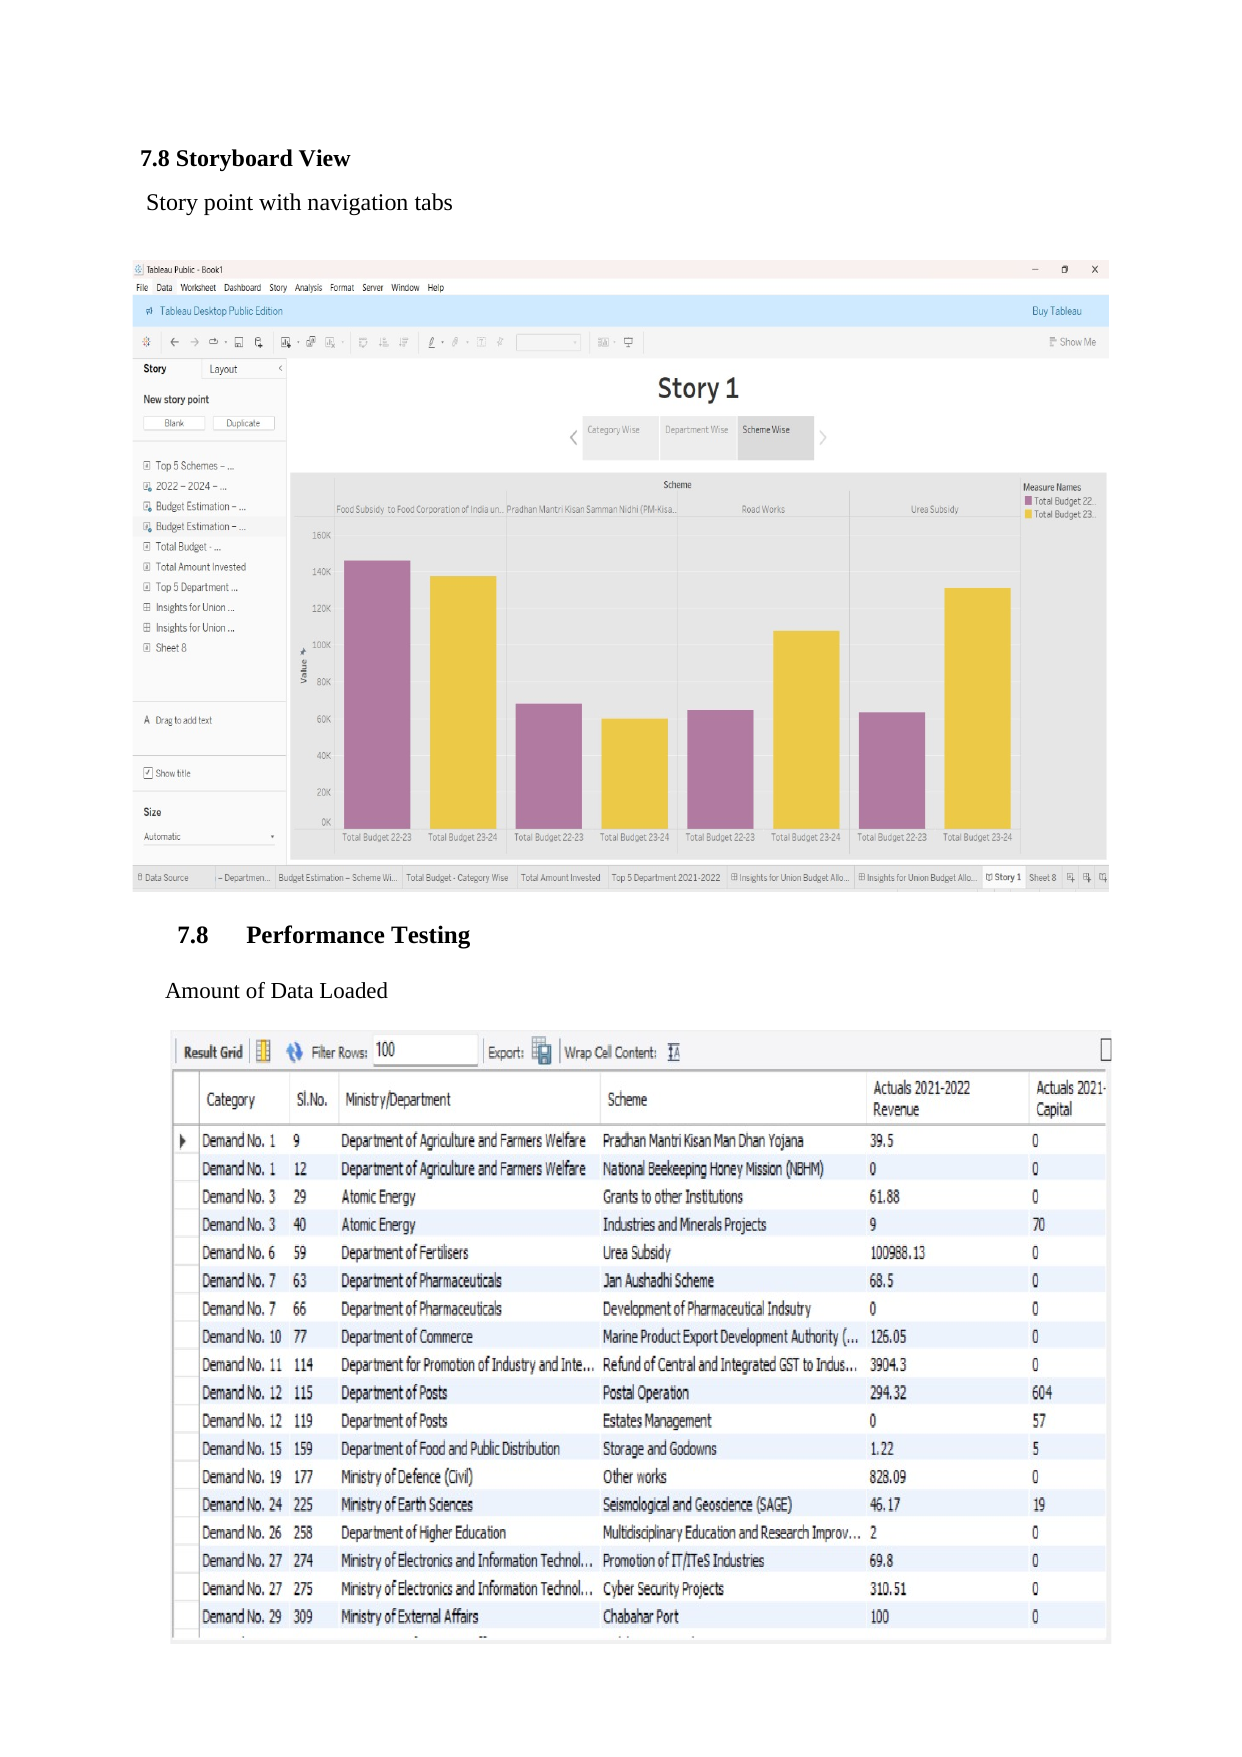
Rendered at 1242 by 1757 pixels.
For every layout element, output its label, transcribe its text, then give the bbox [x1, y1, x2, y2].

list Performance Testing [177, 920, 1227, 948]
text 7.8 Storyboard View [15, 144, 1227, 171]
picture [170, 1030, 1112, 1644]
picture [132, 260, 1109, 892]
text Amount of Data Loaded [15, 977, 1227, 1003]
text Story point with navigation tabs [15, 188, 1227, 216]
